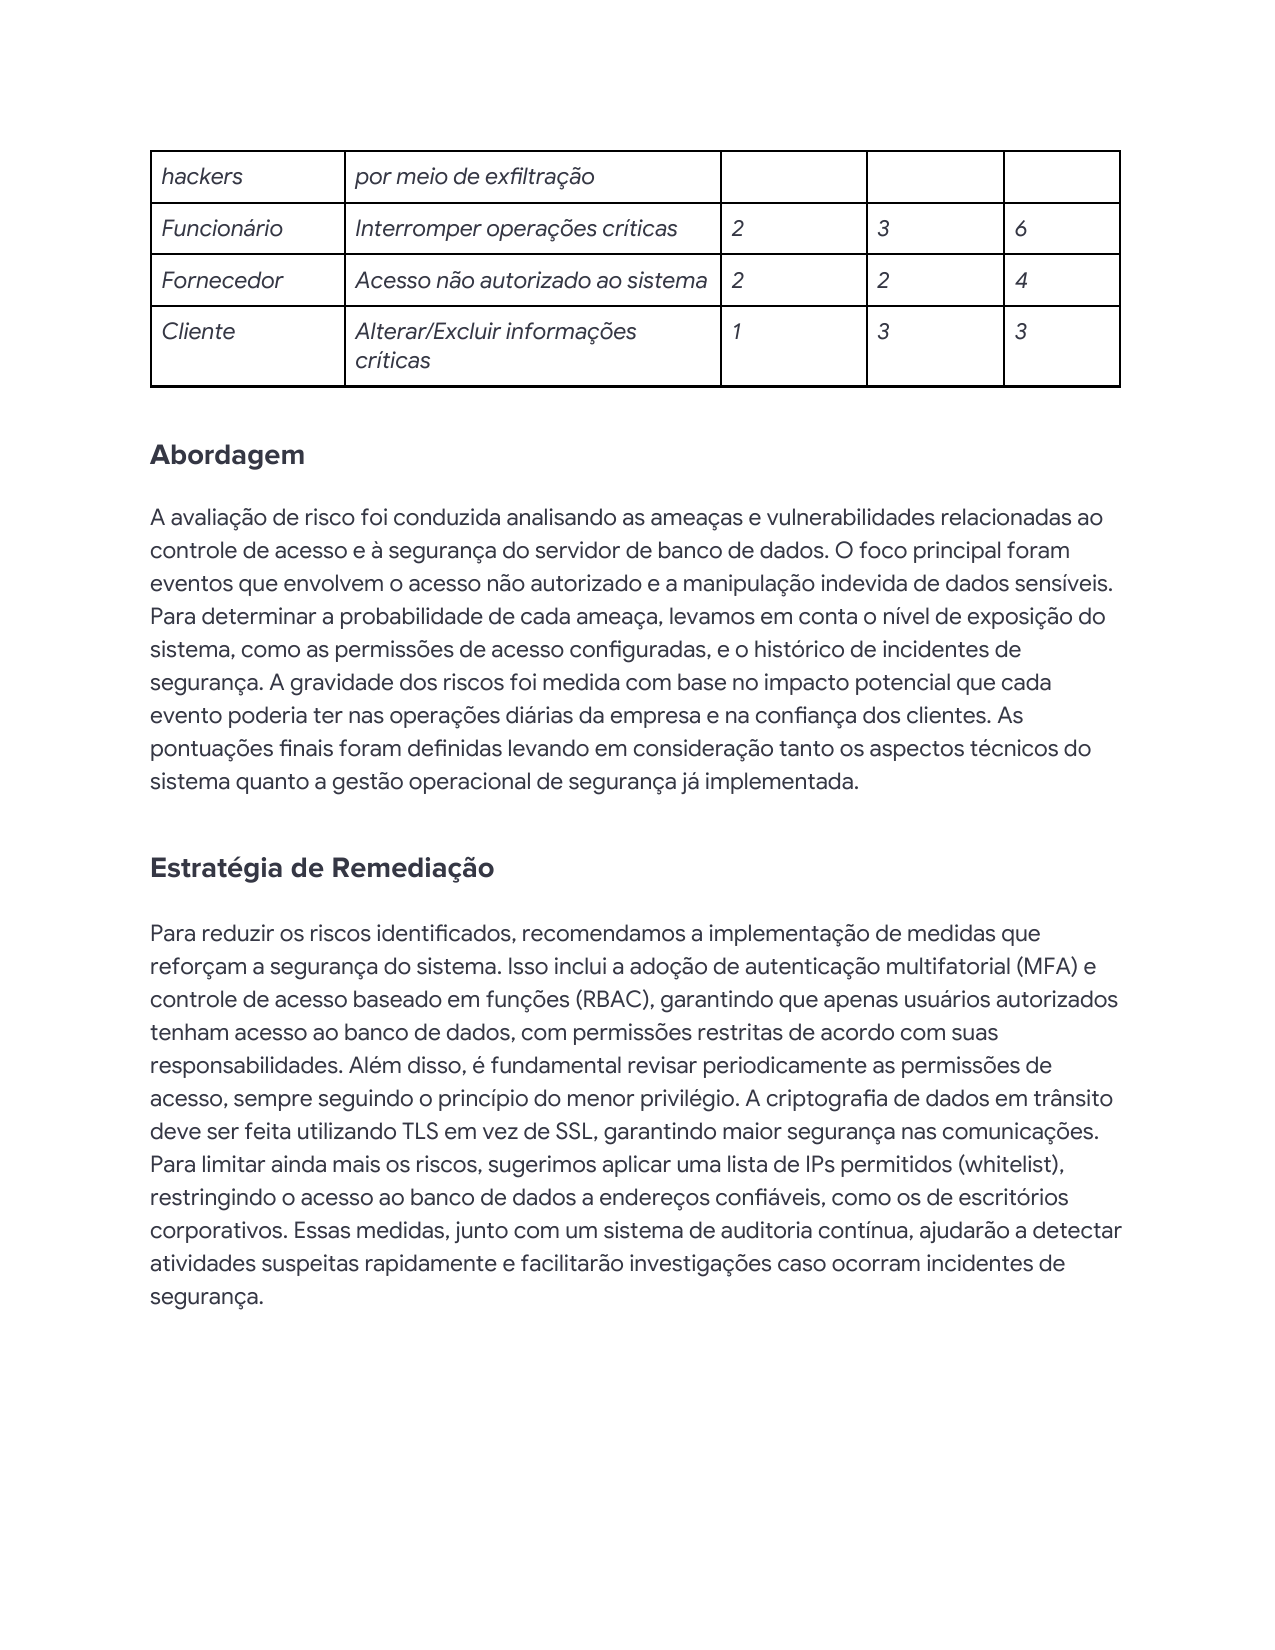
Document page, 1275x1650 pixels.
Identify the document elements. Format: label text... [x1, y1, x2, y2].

table_cell Cliente [152, 307, 344, 385]
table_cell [152, 152, 344, 202]
table_cell 3 [868, 307, 1003, 385]
table_cell 2 [868, 255, 1003, 305]
text Para reduzir os riscos identificados, recomendamos a implementação de medidas que reforçam a segurança do sistema. Isso inclui a adoção de autenticação multifatorial (MFA) e controle de acesso baseado em funções (RBAC), garantindo que apenas usuários autorizados tenham acesso ao banco de dados, com permissões restritas de acordo com suas responsabilidades. Além disso, é fundamental revisar periodicamente as permissões de acesso, sempre seguindo o princípio do menor privilégio. A criptografia de dados em trânsito deve ser feita utilizando TLS em vez de SSL, garantindo maior segurança nas comunicações. Para limitar ainda mais os riscos, sugerimos aplicar uma lista de IPs permitidos (whitelist), restringindo o acesso ao banco de dados a endereços confiáveis, como os de escritórios corporativos. Essas medidas, junto com um sistema de auditoria contínua, ajudarão a detectar atividades suspeitas rapidamente e facilitarão investigações caso ocorram incidentes de segurança. [150, 919, 1125, 1311]
table_cell Alterar/Excluir informações críticas [346, 307, 720, 385]
table_cell 2 [722, 255, 866, 305]
table_cell Fornecedor [152, 255, 344, 305]
table_cell Funcionário [152, 204, 344, 253]
table_cell Acesso não autorizado ao sistema [346, 255, 720, 305]
table_cell 3 [868, 152, 1003, 202]
table_cell 3 [722, 152, 866, 202]
table_cell 2 [722, 204, 866, 253]
text A avaliação de risco foi conduzida analisando as ameaças e vulnerabilidades relacionadas ao controle de acesso e à segurança do servidor de banco de dados. O foco principal foram eventos que envolvem o acesso não autorizado e a manipulação indevida de dados sensíveis. Para determinar a probabilidade de cada ameaça, levamos em conta o nível de exposição do sistema, como as permissões de acesso configuradas, e o histórico de incidentes de segurança. A gravidade dos riscos foi medida com base no impacto potencial que cada evento poderia ter nas operações diárias da empresa e na confiança dos clientes. As pontuações finais foram definidas levando em consideração tanto os aspectos técnicos do sistema quanto a gestão operacional de segurança já implementada. [150, 503, 1125, 796]
table_cell 6 [1005, 204, 1119, 253]
table_cell 9 [1005, 152, 1119, 202]
table_cell Interromper operações críticas [346, 204, 720, 253]
table_cell 3 [1005, 307, 1119, 385]
table_cell 4 [1005, 255, 1119, 305]
table_cell 3 [868, 204, 1003, 253]
subtitle Estratégia de Remediação [150, 850, 1125, 886]
subtitle Abordagem [150, 437, 1125, 473]
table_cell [346, 152, 720, 202]
table_cell 1 [722, 307, 866, 385]
